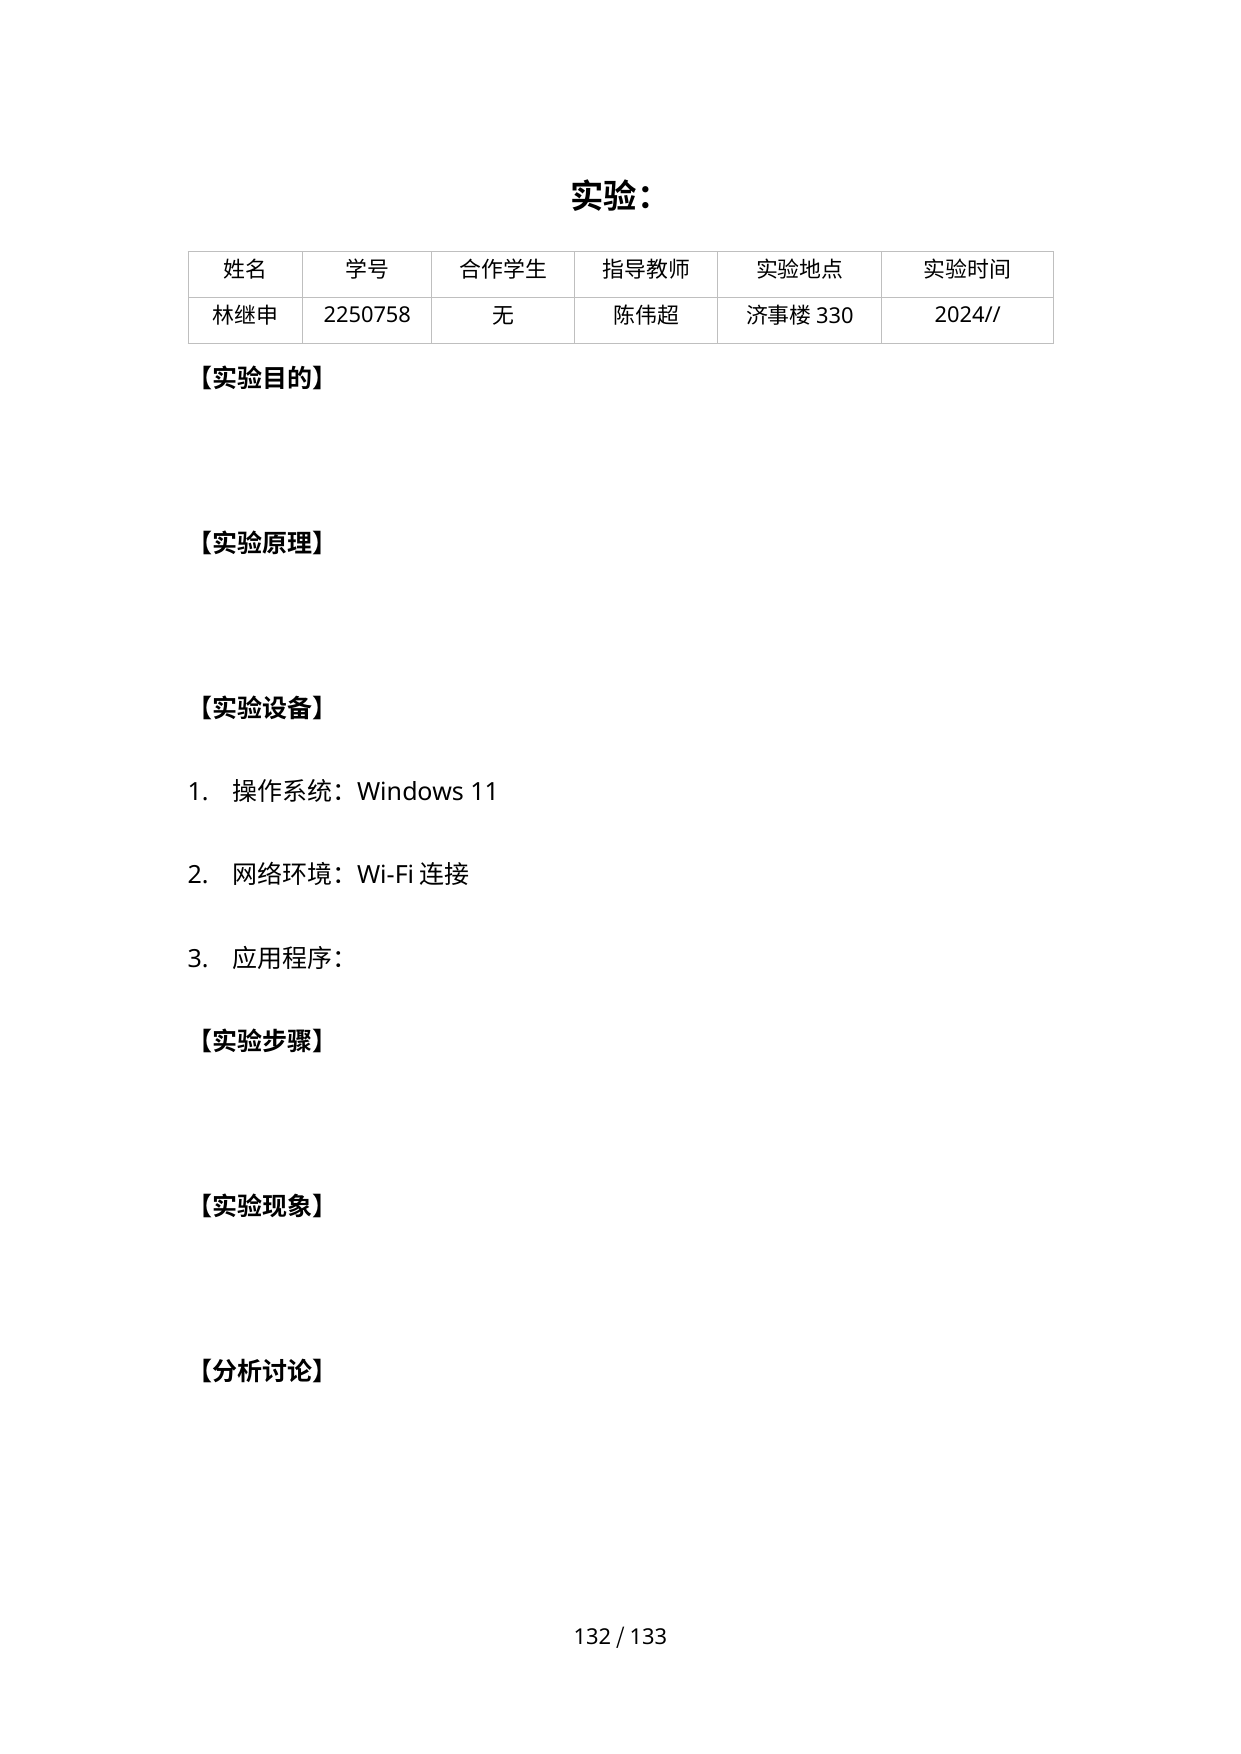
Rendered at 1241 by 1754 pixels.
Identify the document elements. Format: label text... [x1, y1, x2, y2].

list 操作系统：Windows 11 [187, 757, 1053, 822]
text 【实验步骤】 [187, 1007, 1053, 1072]
text 【分析讨论】 [187, 1337, 1053, 1402]
table_cell 2024// [882, 298, 1053, 343]
table_cell 2250758 [303, 298, 431, 343]
text 【实验目的】 [187, 344, 1053, 409]
table_header 学号 [303, 252, 431, 297]
list 应用程序： [187, 924, 1053, 989]
table_header 姓名 [189, 252, 302, 297]
table_cell 陈伟超 [575, 298, 717, 343]
table_cell 林继申 [189, 298, 302, 343]
table_header 实验地点 [718, 252, 881, 297]
text 【实验原理】 [187, 509, 1053, 574]
table_header 指导教师 [575, 252, 717, 297]
table_cell 无 [432, 298, 574, 343]
table_cell 济事楼330 [718, 298, 881, 343]
table_header 实验时间 [882, 252, 1053, 297]
text 【实验设备】 [187, 674, 1053, 739]
subtitle 实验： [187, 162, 1053, 227]
table_header 合作学生 [432, 252, 574, 297]
text 【实验现象】 [187, 1172, 1053, 1237]
list 网络环境：Wi-Fi连接 [187, 841, 1053, 906]
